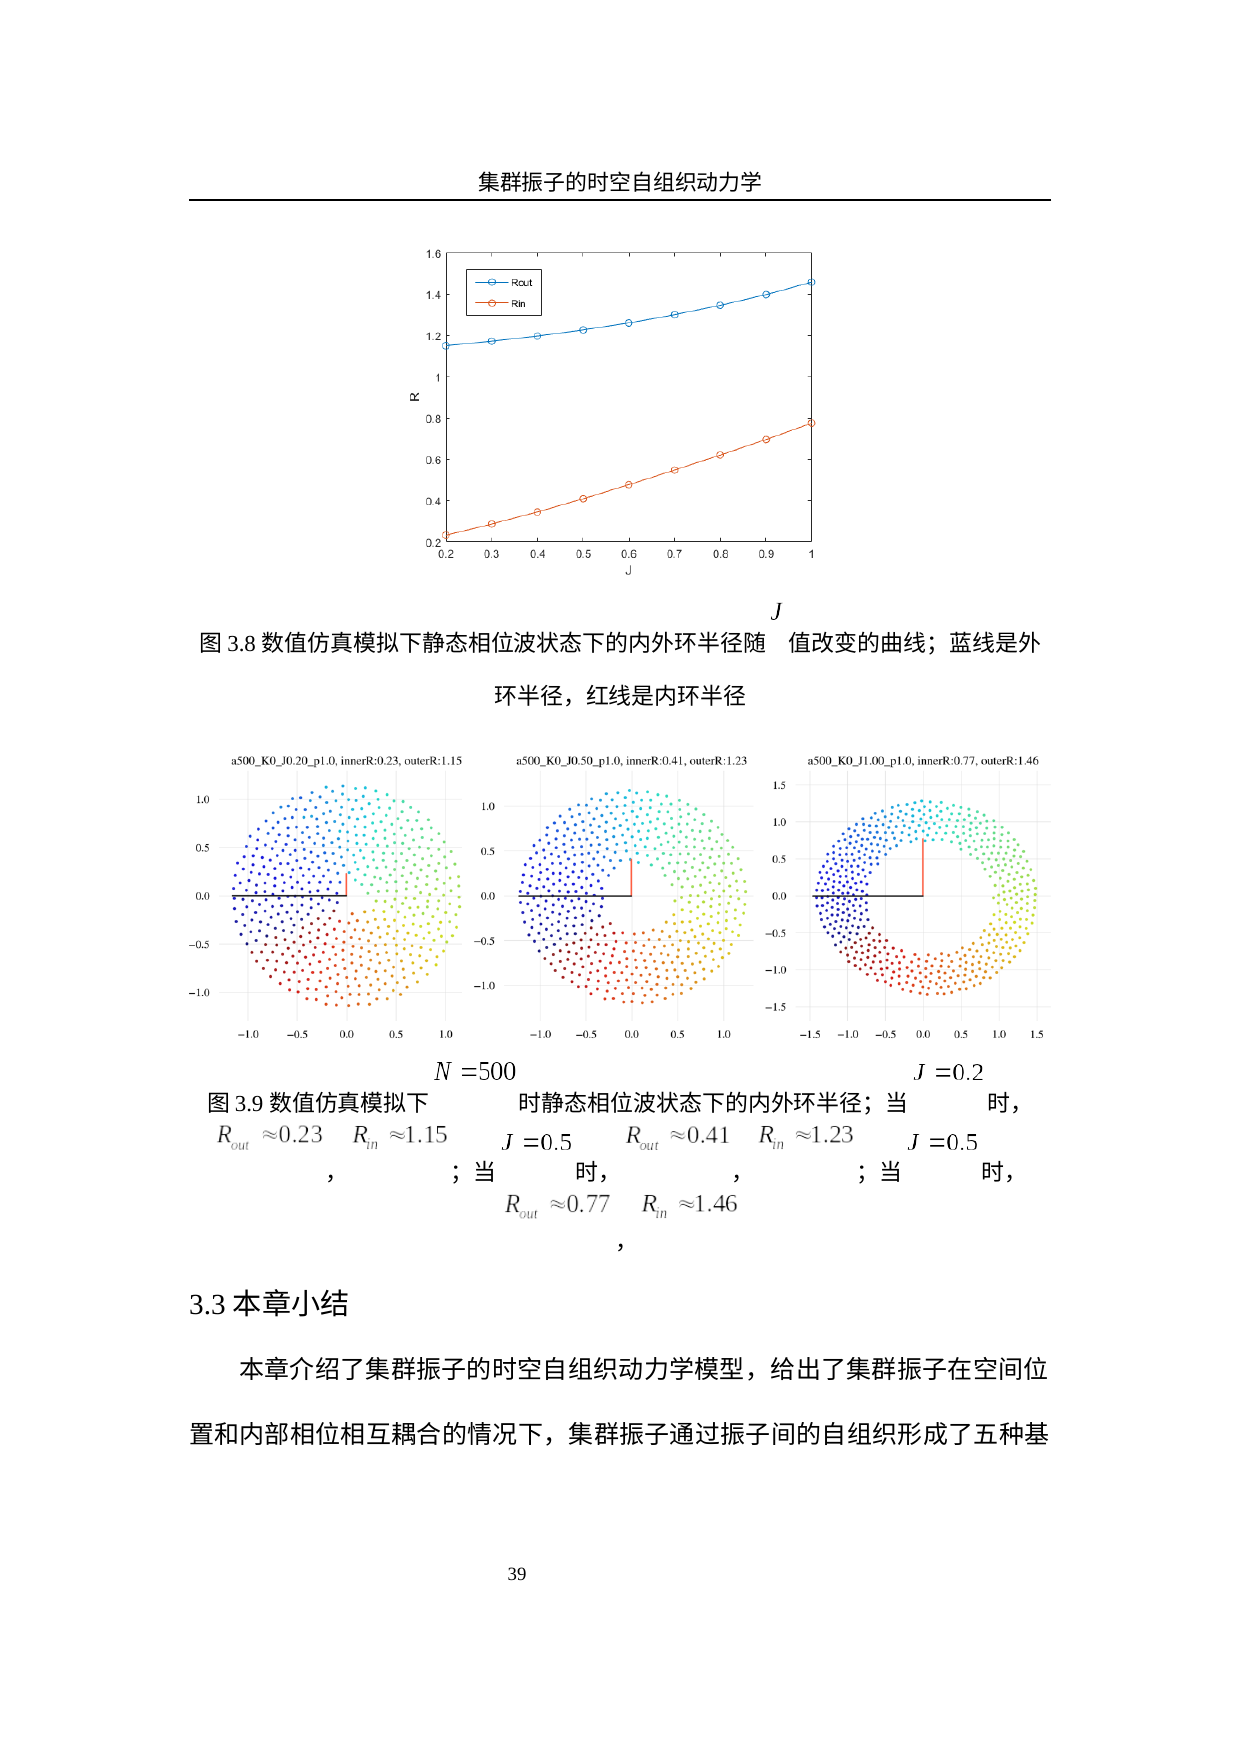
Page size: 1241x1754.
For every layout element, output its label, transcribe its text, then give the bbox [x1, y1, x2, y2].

text 图3.8 数值仿真模拟下静态相位波状态下的内外环半径随值改变的曲线；蓝线是外环半径，红线是内环半径 [189, 597, 1051, 727]
subtitle 3.3 本章小结 [189, 1281, 1051, 1323]
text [189, 1335, 1051, 1465]
picture [385, 227, 856, 580]
text 图3.9 数值仿真模拟下时静态相位波状态下的内外环半径；当时，，；当时，，；当时，， [189, 1057, 1051, 1256]
picture [188, 752, 1051, 1045]
